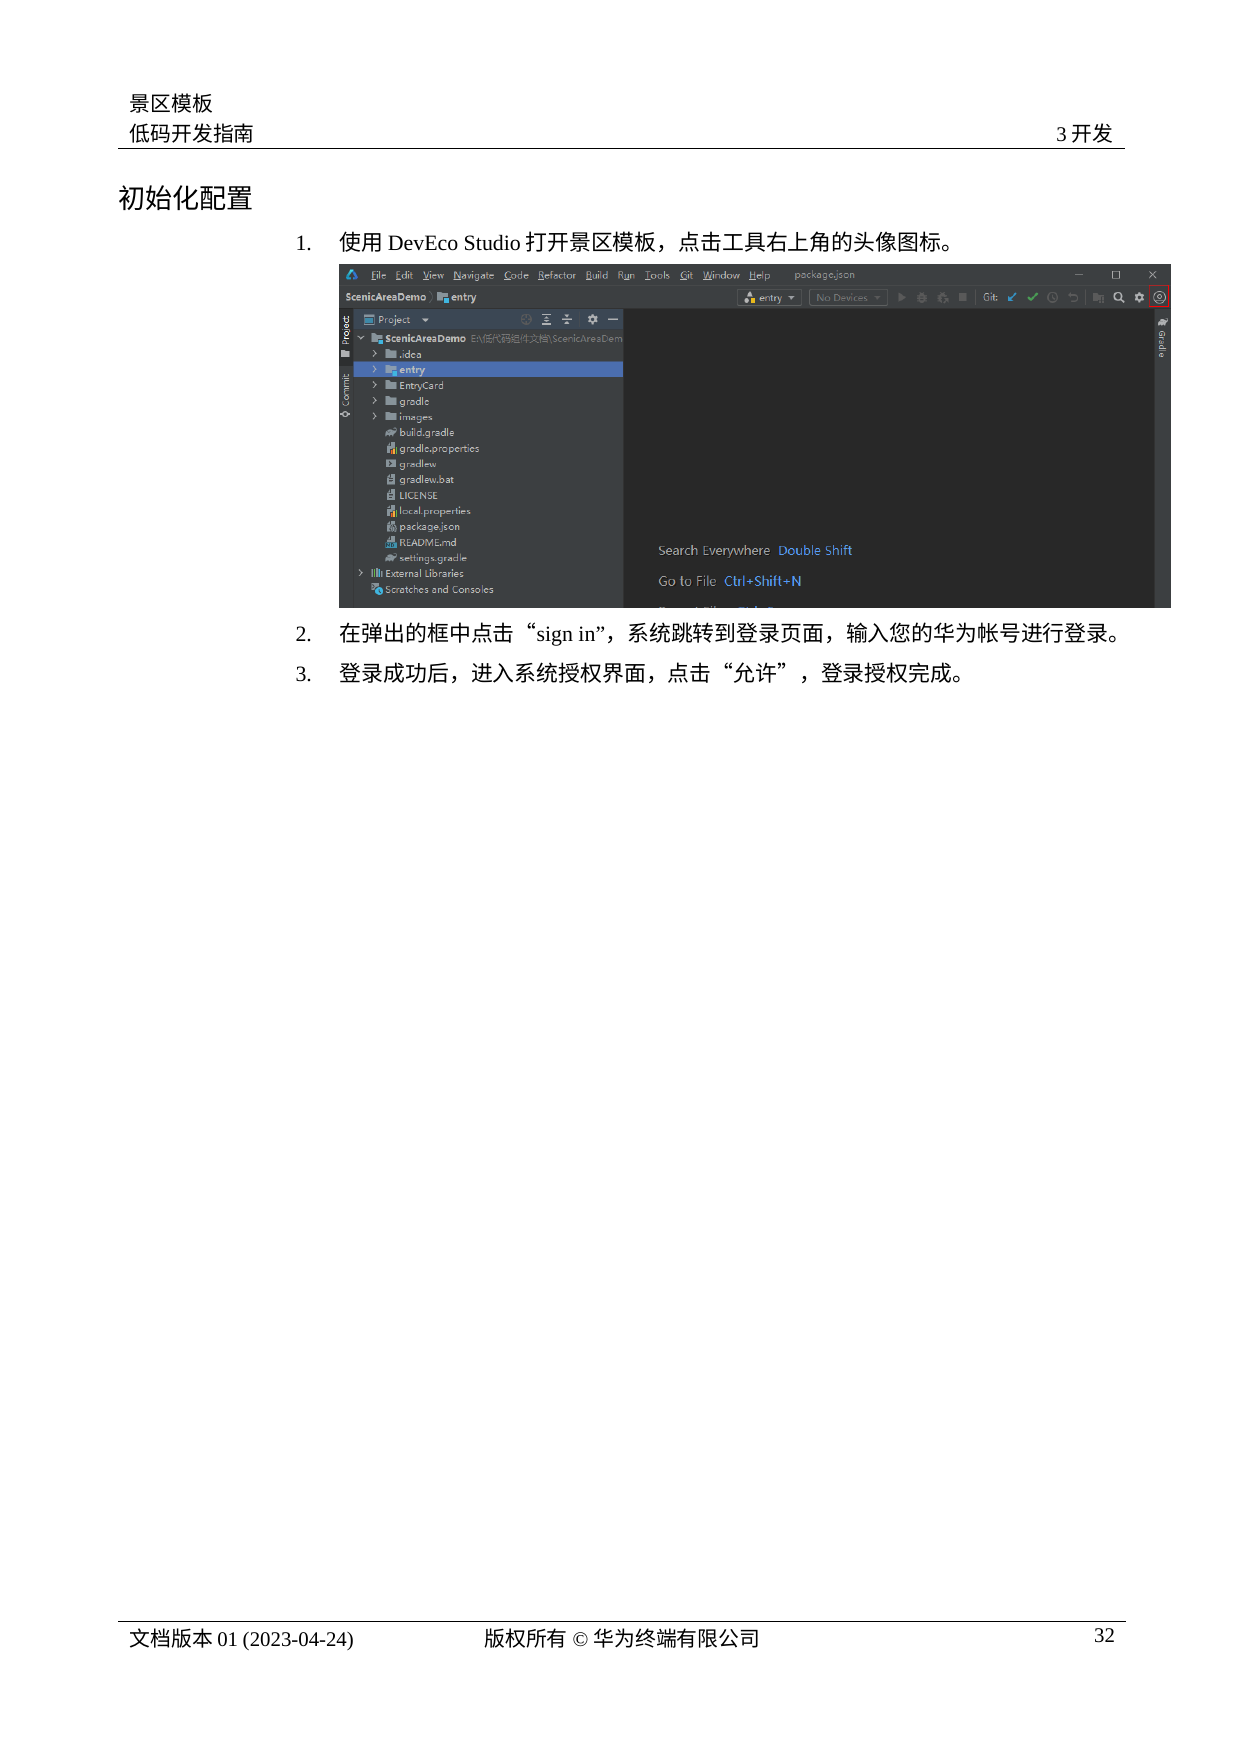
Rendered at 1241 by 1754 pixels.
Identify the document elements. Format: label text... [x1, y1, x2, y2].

picture [339, 264, 1171, 608]
text 初始化配置 [118, 177, 1122, 216]
list 登录成功后，进入系统授权界面，点击“允许”，登录授权完成。 [295, 656, 1122, 688]
list 使用DevEco Studio打开景区模板，点击工具右上角的头像图标。 [295, 225, 1122, 256]
list 在弹出的框中点击“sign in”，系统跳转到登录页面，输入您的华为帐号进行登录。 [295, 616, 1122, 648]
